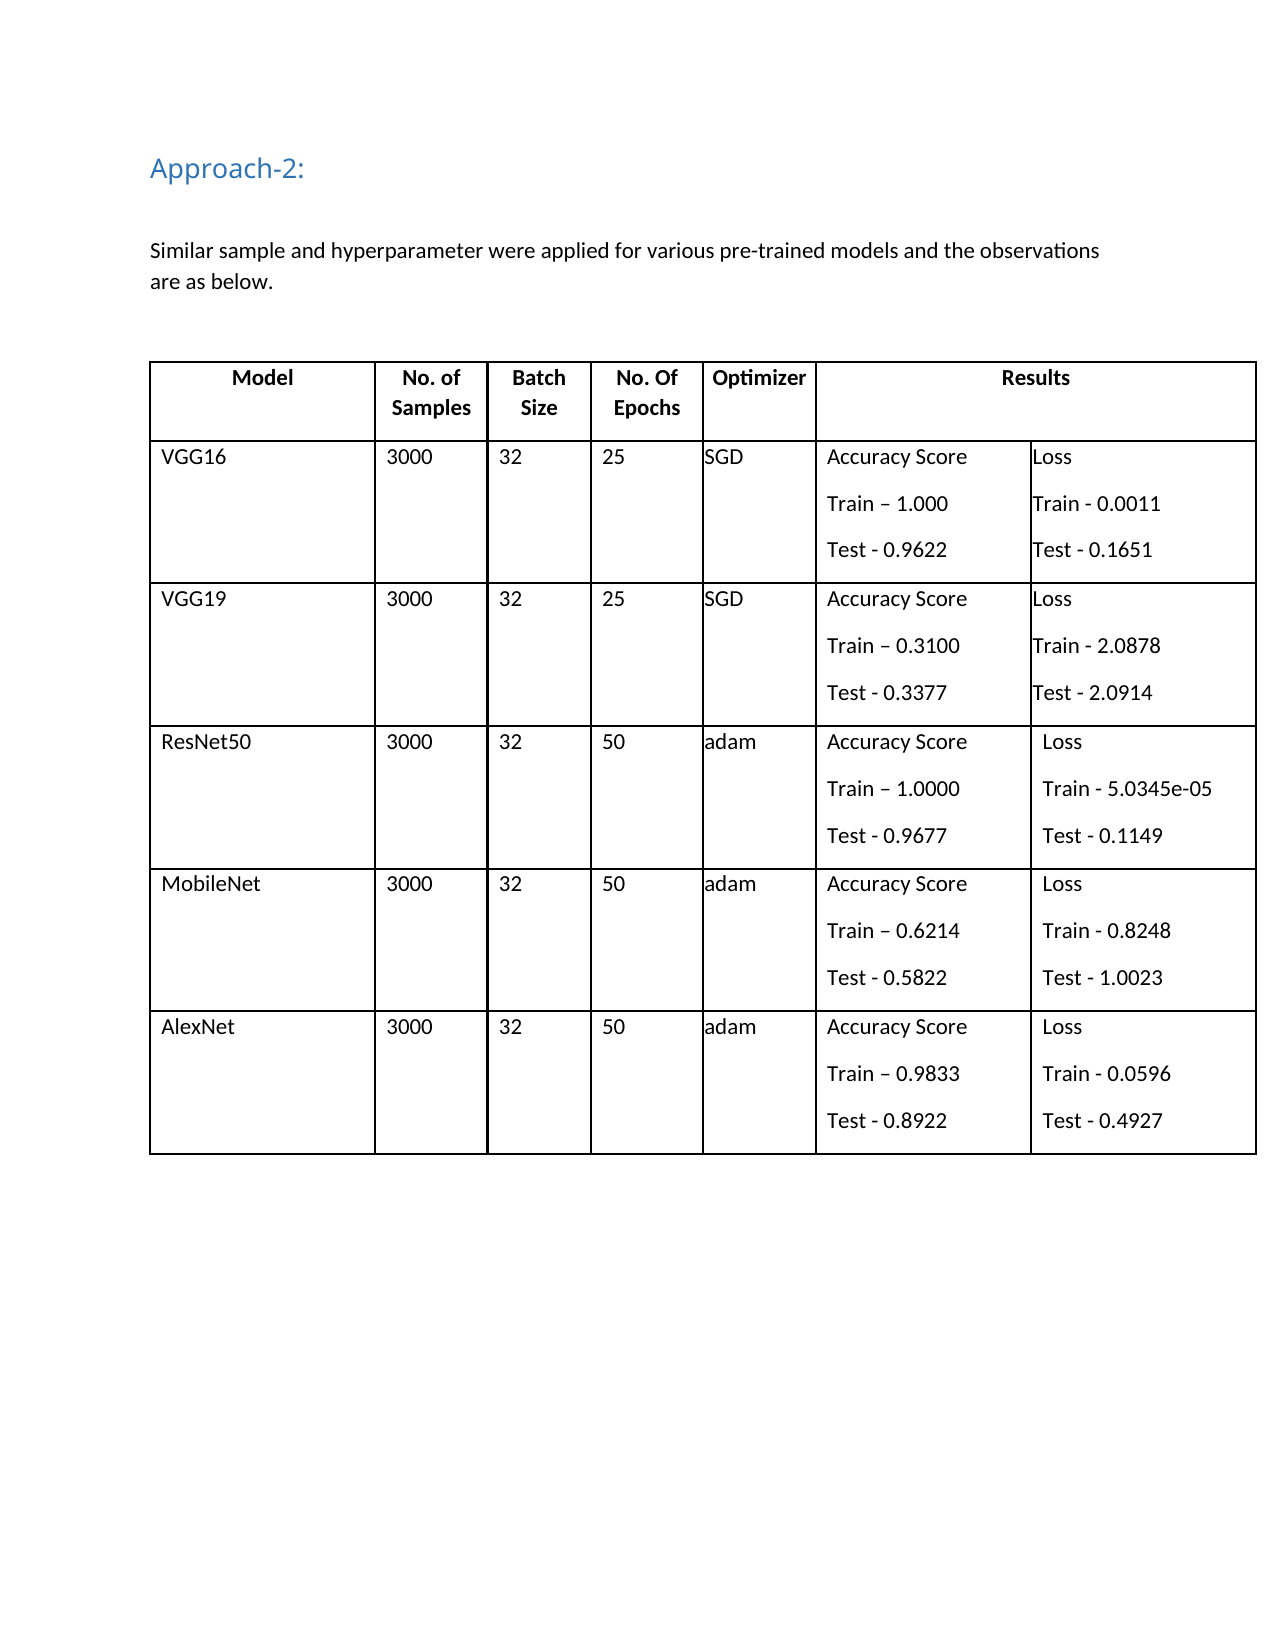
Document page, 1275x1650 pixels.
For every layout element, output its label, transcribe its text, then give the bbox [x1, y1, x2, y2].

table_cell MobileNet [151, 870, 374, 1010]
table_cell 3000 [376, 584, 486, 725]
table_header Results [817, 363, 1255, 440]
table_cell 50 [592, 1012, 702, 1153]
table_cell VGG16 [151, 442, 374, 582]
table_cell 32 [489, 1012, 590, 1153]
text Similar sample and hyperparameter were applied for various pre-trained models and the observations are as below. [150, 237, 1125, 295]
table_header Optimizer [704, 363, 815, 440]
table_cell 25 [592, 442, 702, 582]
table_cell AlexNet [151, 1012, 374, 1153]
table_cell Loss Train - 0.0596 Test - 0.4927 [1032, 1012, 1255, 1153]
table_cell Loss Train - 5.0345e-05 Test - 0.1149 [1032, 727, 1255, 867]
table_cell 32 [489, 442, 590, 582]
table_cell 25 [592, 584, 702, 725]
table_cell 3000 [376, 870, 486, 1010]
table_cell 32 [489, 870, 590, 1010]
table_cell 3000 [376, 1012, 486, 1153]
table_header Batch Size [489, 363, 590, 440]
table_cell SGD [704, 584, 815, 725]
table_cell Accuracy Score Train – 0.9833 Test - 0.8922 [817, 1012, 1030, 1153]
table_cell Accuracy Score Train – 1.0000 Test - 0.9677 [817, 727, 1030, 867]
table_header No. Of Epochs [592, 363, 702, 440]
table_cell 3000 [376, 727, 486, 867]
table_cell Accuracy Score Train – 1.000 Test - 0.9622 [817, 442, 1030, 582]
table_cell 50 [592, 727, 702, 867]
table_cell 50 [592, 870, 702, 1010]
table_cell Accuracy Score Train – 0.3100 Test - 0.3377 [817, 584, 1030, 725]
table_header No. of Samples [376, 363, 486, 440]
table_cell adam [704, 1012, 815, 1153]
table_cell ResNet50 [151, 727, 374, 867]
table_cell Loss Train - 0.8248 Test - 1.0023 [1032, 870, 1255, 1010]
table_cell SGD [704, 442, 815, 582]
table_cell Loss Train - 0.0011 Test - 0.1651 [1032, 442, 1255, 582]
table_cell 32 [489, 727, 590, 867]
table_cell 32 [489, 584, 590, 725]
table_header Model [151, 363, 374, 440]
table_cell Accuracy Score Train – 0.6214 Test - 0.5822 [817, 870, 1030, 1010]
table_cell 3000 [376, 442, 486, 582]
table_cell adam [704, 870, 815, 1010]
table_cell adam [704, 727, 815, 867]
table_cell Loss Train - 2.0878 Test - 2.0914 [1032, 584, 1255, 725]
subtitle Approach-2: [150, 150, 1125, 187]
table_cell VGG19 [151, 584, 374, 725]
